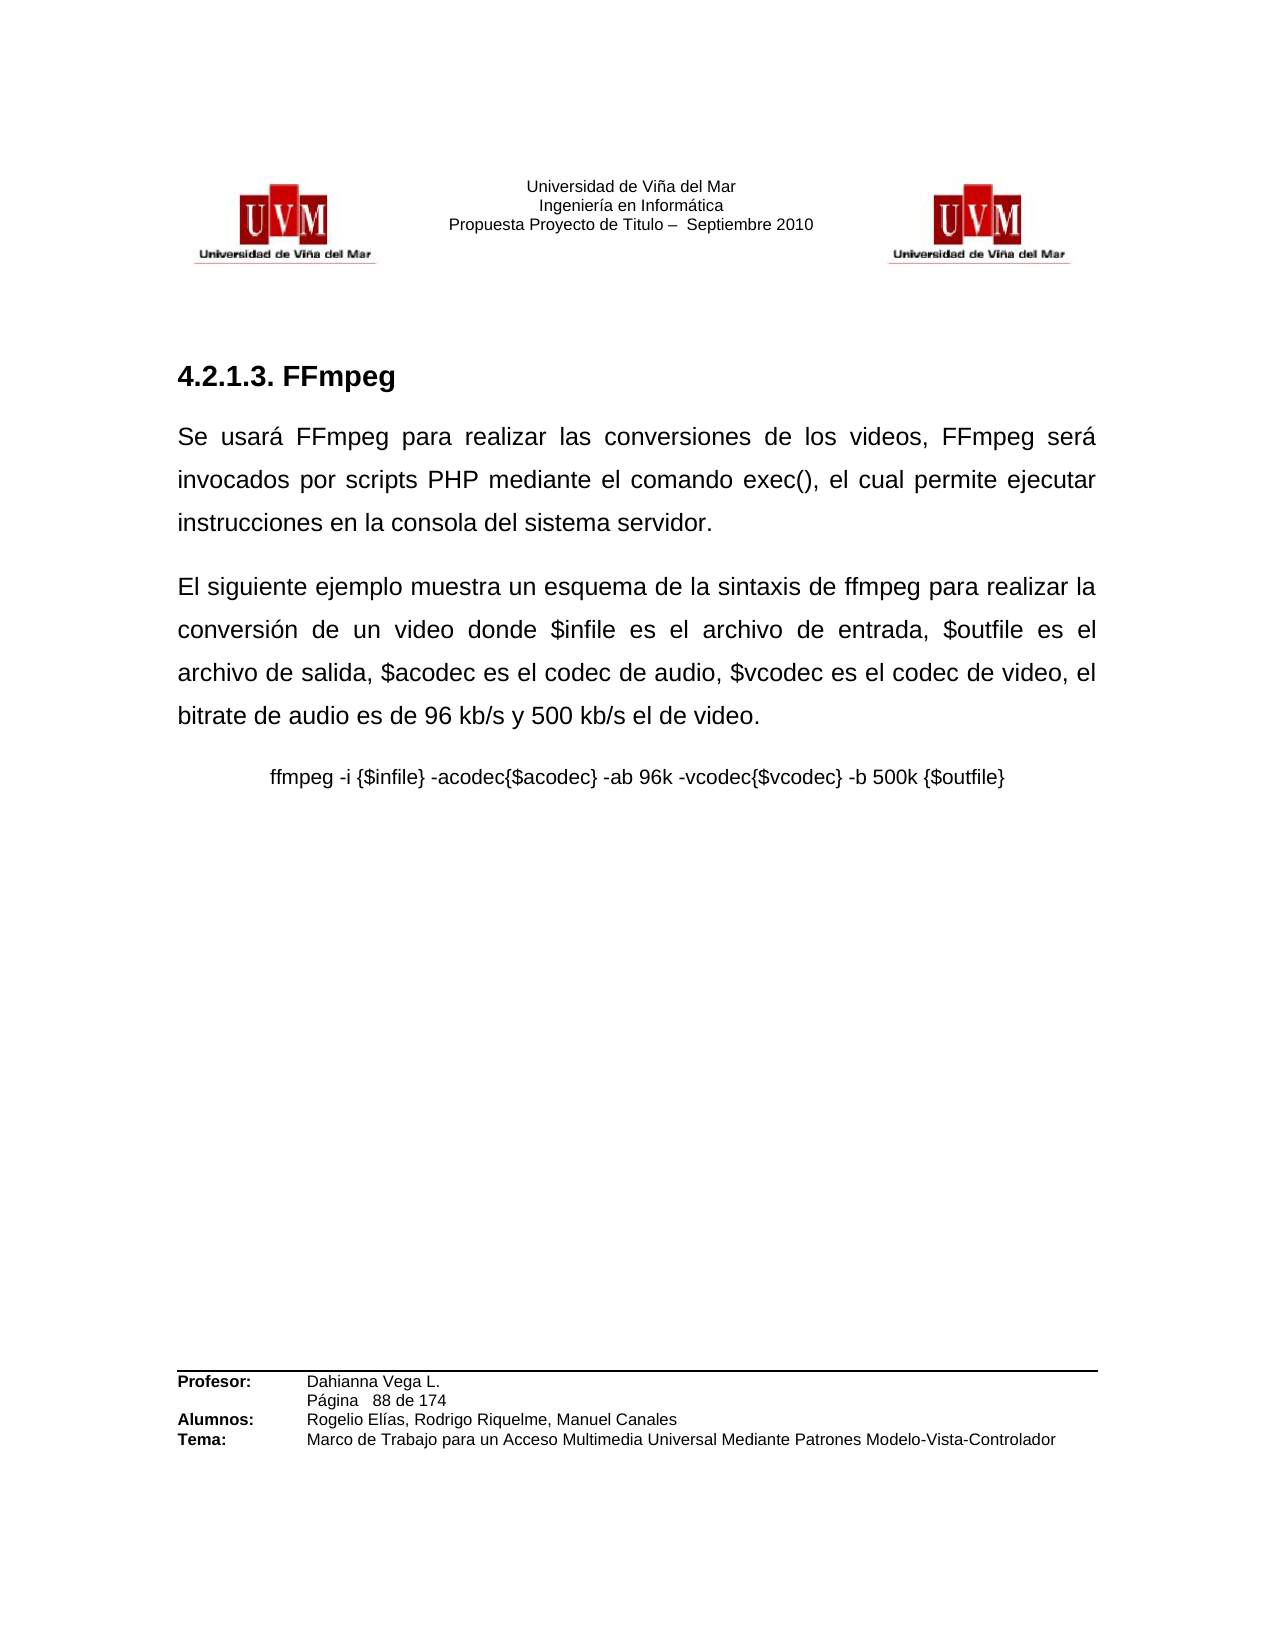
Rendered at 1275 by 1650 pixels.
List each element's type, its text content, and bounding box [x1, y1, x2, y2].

subtitle ffmpeg -i {$infile} -acodec{$acodec} -ab 96k -vcodec{$vcodec} -b 500k {$outfile} [177, 765, 1098, 789]
picture [871, 176, 1084, 267]
text Se usará FFmpeg para realizar las conversiones de los videos, FFmpeg será invocados por scripts PHP mediante el comando exec(), el cual permite ejecutar instrucciones en la consola del sistema servidor. [177, 422, 1098, 537]
picture [177, 176, 390, 267]
subtitle 4.2.1.3. FFmpeg [177, 359, 1098, 392]
text El siguiente ejemplo muestra un esquema de la sintaxis de ffmpeg para realizar la conversión de un video donde $infile es el archivo de entrada, $outfile es el archivo de salida, $acodec es el codec de audio, $vcodec es el codec de video, el bitrate de audio es de 96 kb/s y 500 kb/s el de video. [177, 572, 1098, 730]
